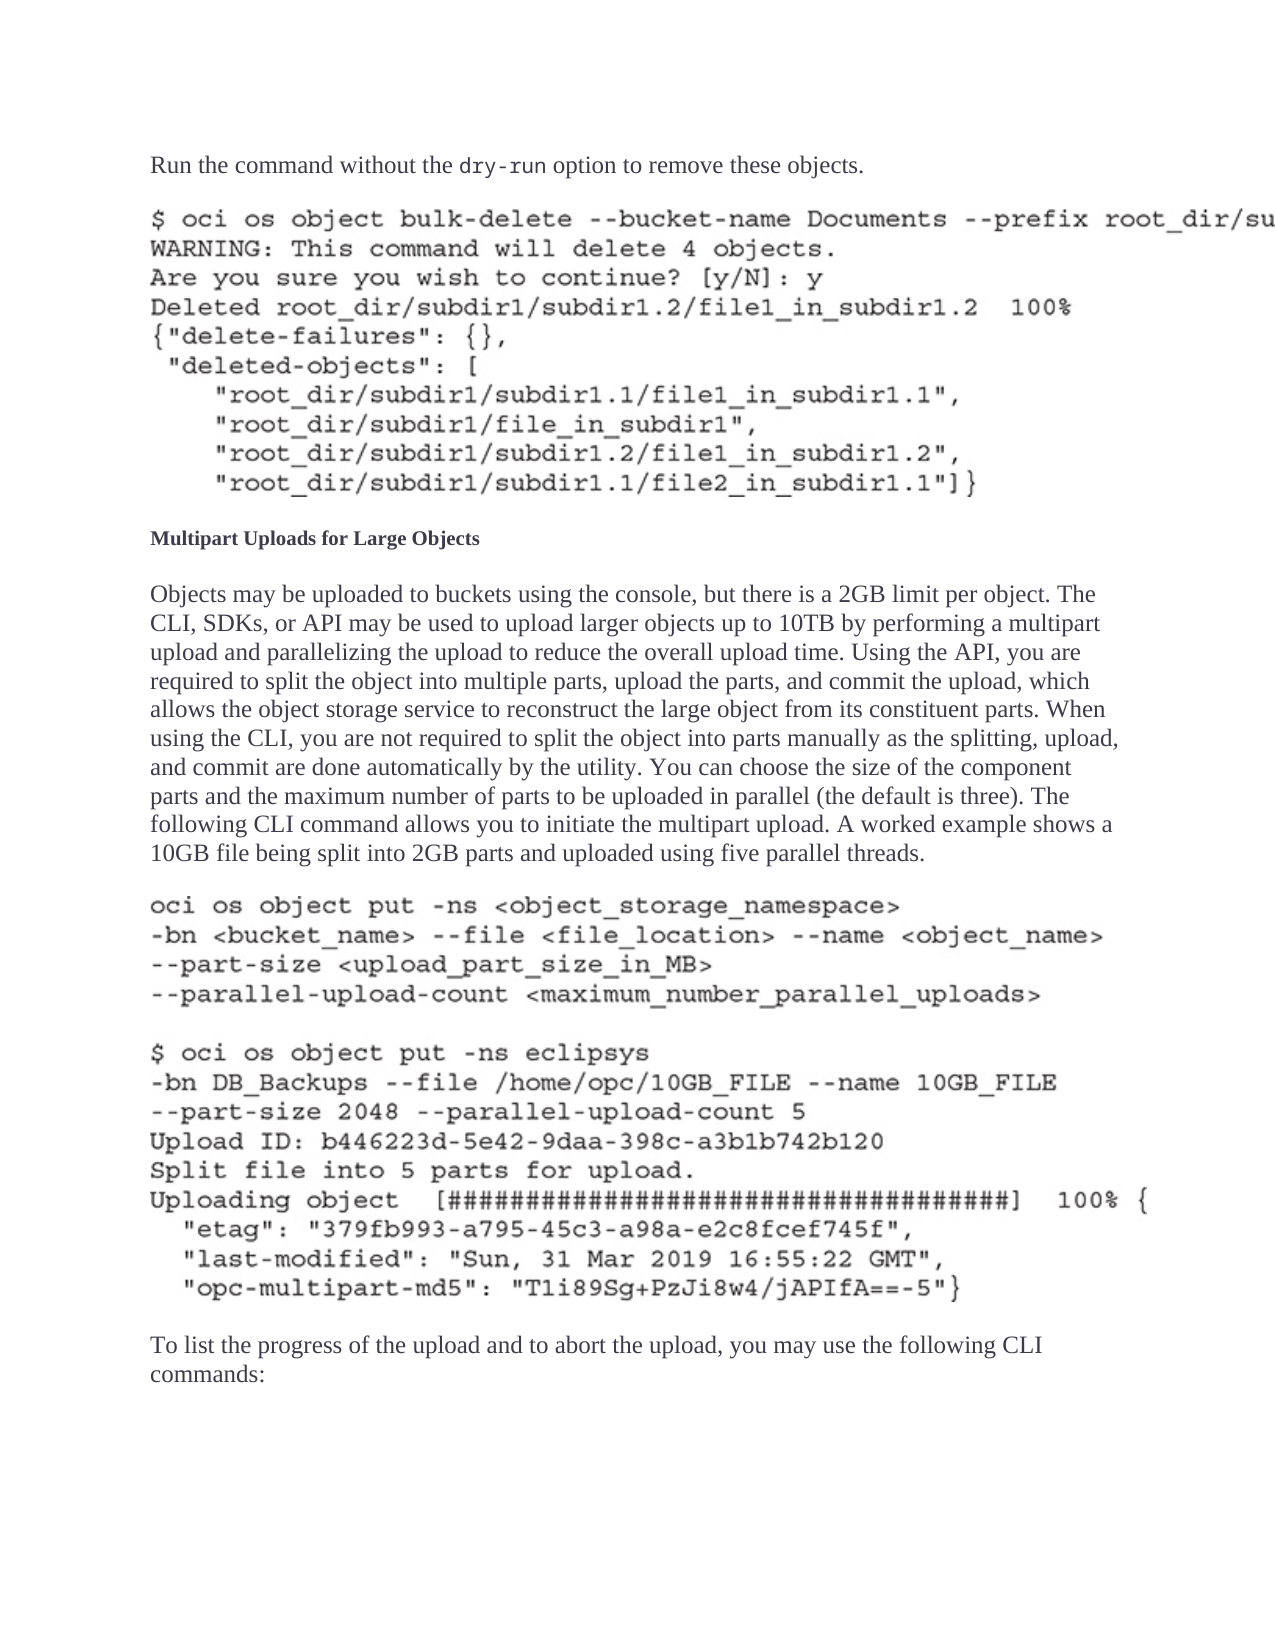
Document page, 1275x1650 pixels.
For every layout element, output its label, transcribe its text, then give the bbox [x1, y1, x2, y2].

text Objects may be uploaded to buckets using the console, but there is a 2GB limit per object. The CLI, SDKs, or API may be used to upload larger objects up to 10TB by performing a multipart upload and parallelizing the upload to reduce the overall upload time. Using the API, you are required to split the object into multiple parts, upload the parts, and commit the upload, which allows the object storage service to reconstruct the large object from its constituent parts. When using the CLI, you are not required to split the object into parts manually as the splitting, upload, and commit are done automatically by the utility. You can choose the size of the component parts and the maximum number of parts to be uploaded in parallel (the default is three). The following CLI command allows you to initiate the multipart upload. A worked example shows a 10GB file being split into 2GB parts and uploaded using five parallel threads. [150, 579, 1125, 867]
text To list the progress of the upload and to abort the upload, you may use the following CLI commands: [150, 1330, 1125, 1388]
picture [150, 208, 1275, 497]
text Multipart Uploads for Large Objects [150, 526, 1125, 550]
picture [150, 896, 1147, 1302]
text Run the command without the dry-run option to remove these objects. [150, 150, 1125, 179]
